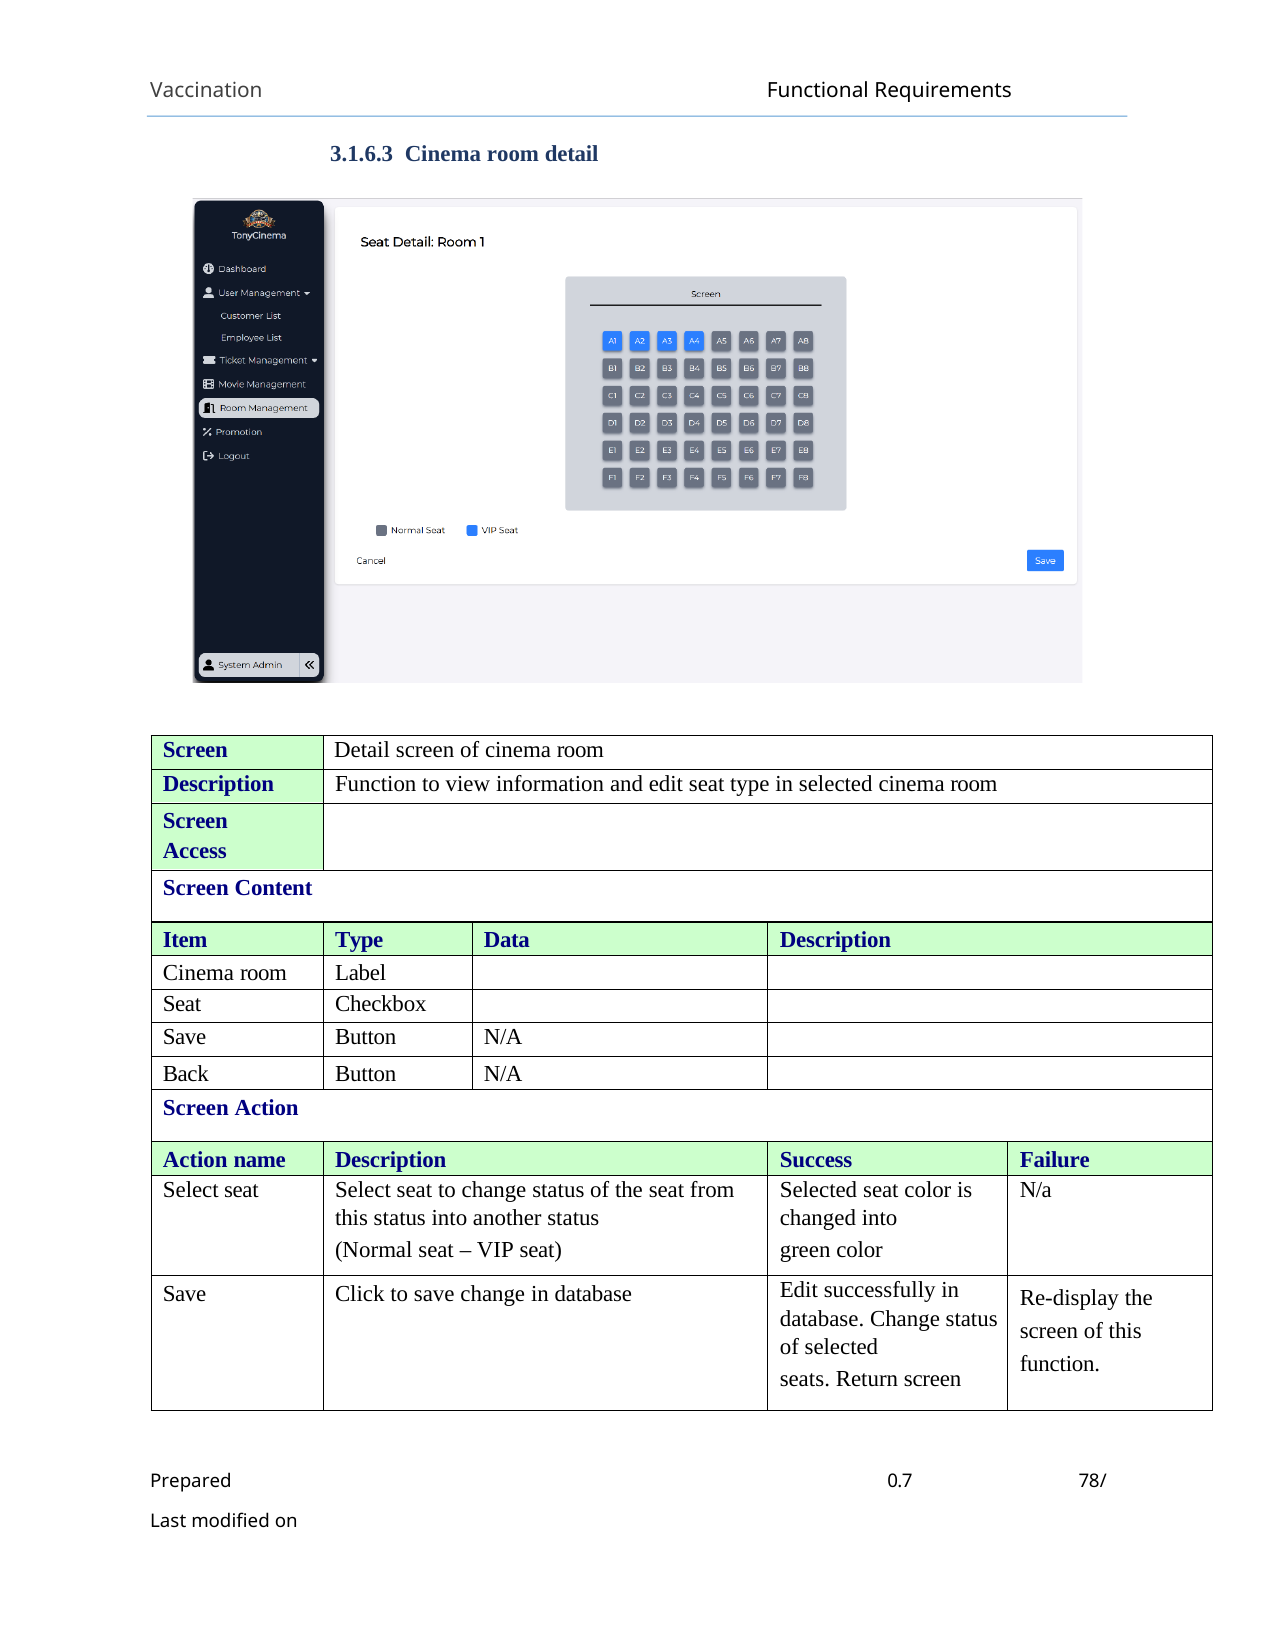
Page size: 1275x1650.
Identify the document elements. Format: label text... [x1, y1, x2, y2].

table_cell Failure [1008, 1142, 1212, 1175]
table_cell Seat [152, 990, 323, 1022]
table_cell Screen Content [152, 871, 1212, 921]
table_cell Re-display the screen of this function. [1008, 1276, 1212, 1410]
table_cell Button [324, 1057, 472, 1089]
table_cell [768, 990, 1212, 1022]
table_cell N/A [473, 1023, 767, 1056]
table_cell [473, 990, 767, 1022]
table_cell Function to view information and edit seat type in selected cinema room [324, 770, 1212, 802]
table_cell [768, 1023, 1212, 1056]
table_cell Type [324, 923, 472, 955]
table_cell Select seat to change status of the seat from this status into another status (Normal seat – VIP seat) [324, 1176, 767, 1275]
table_cell Success [768, 1142, 1007, 1175]
table_cell Save [152, 1276, 323, 1410]
table_cell [768, 1057, 1212, 1089]
table_cell Screen Action [152, 1090, 1212, 1141]
subtitle Cinema room detail [330, 139, 1275, 166]
table_cell Button [324, 1023, 472, 1056]
table_cell [768, 956, 1212, 988]
table_cell [473, 956, 767, 988]
table_cell Action name [152, 1142, 323, 1175]
table_header Screen [152, 736, 323, 769]
table_cell Selected seat color is changed into green color [768, 1176, 1007, 1275]
table_cell Checkbox [324, 990, 472, 1022]
table_cell N/a [1008, 1176, 1212, 1275]
table_cell Item [152, 923, 323, 955]
table_cell Description [768, 923, 1212, 955]
picture [192, 198, 1083, 683]
table_cell Back [152, 1057, 323, 1089]
table_header Detail screen of cinema room [324, 736, 1212, 769]
table_cell Screen Access [152, 804, 323, 869]
table_cell Description [324, 1142, 767, 1175]
table_cell Click to save change in database [324, 1276, 767, 1410]
table_cell Data [473, 923, 767, 955]
table_cell Select seat [152, 1176, 323, 1275]
table_cell Label [324, 956, 472, 988]
table_cell N/A [473, 1057, 767, 1089]
table_cell Save [152, 1023, 323, 1056]
table_cell Cinema room [152, 956, 323, 988]
table_cell [324, 804, 1212, 869]
table_cell Edit successfully in database. Change status of selected seats. Return screen [768, 1276, 1007, 1410]
table_cell Description [152, 770, 323, 802]
